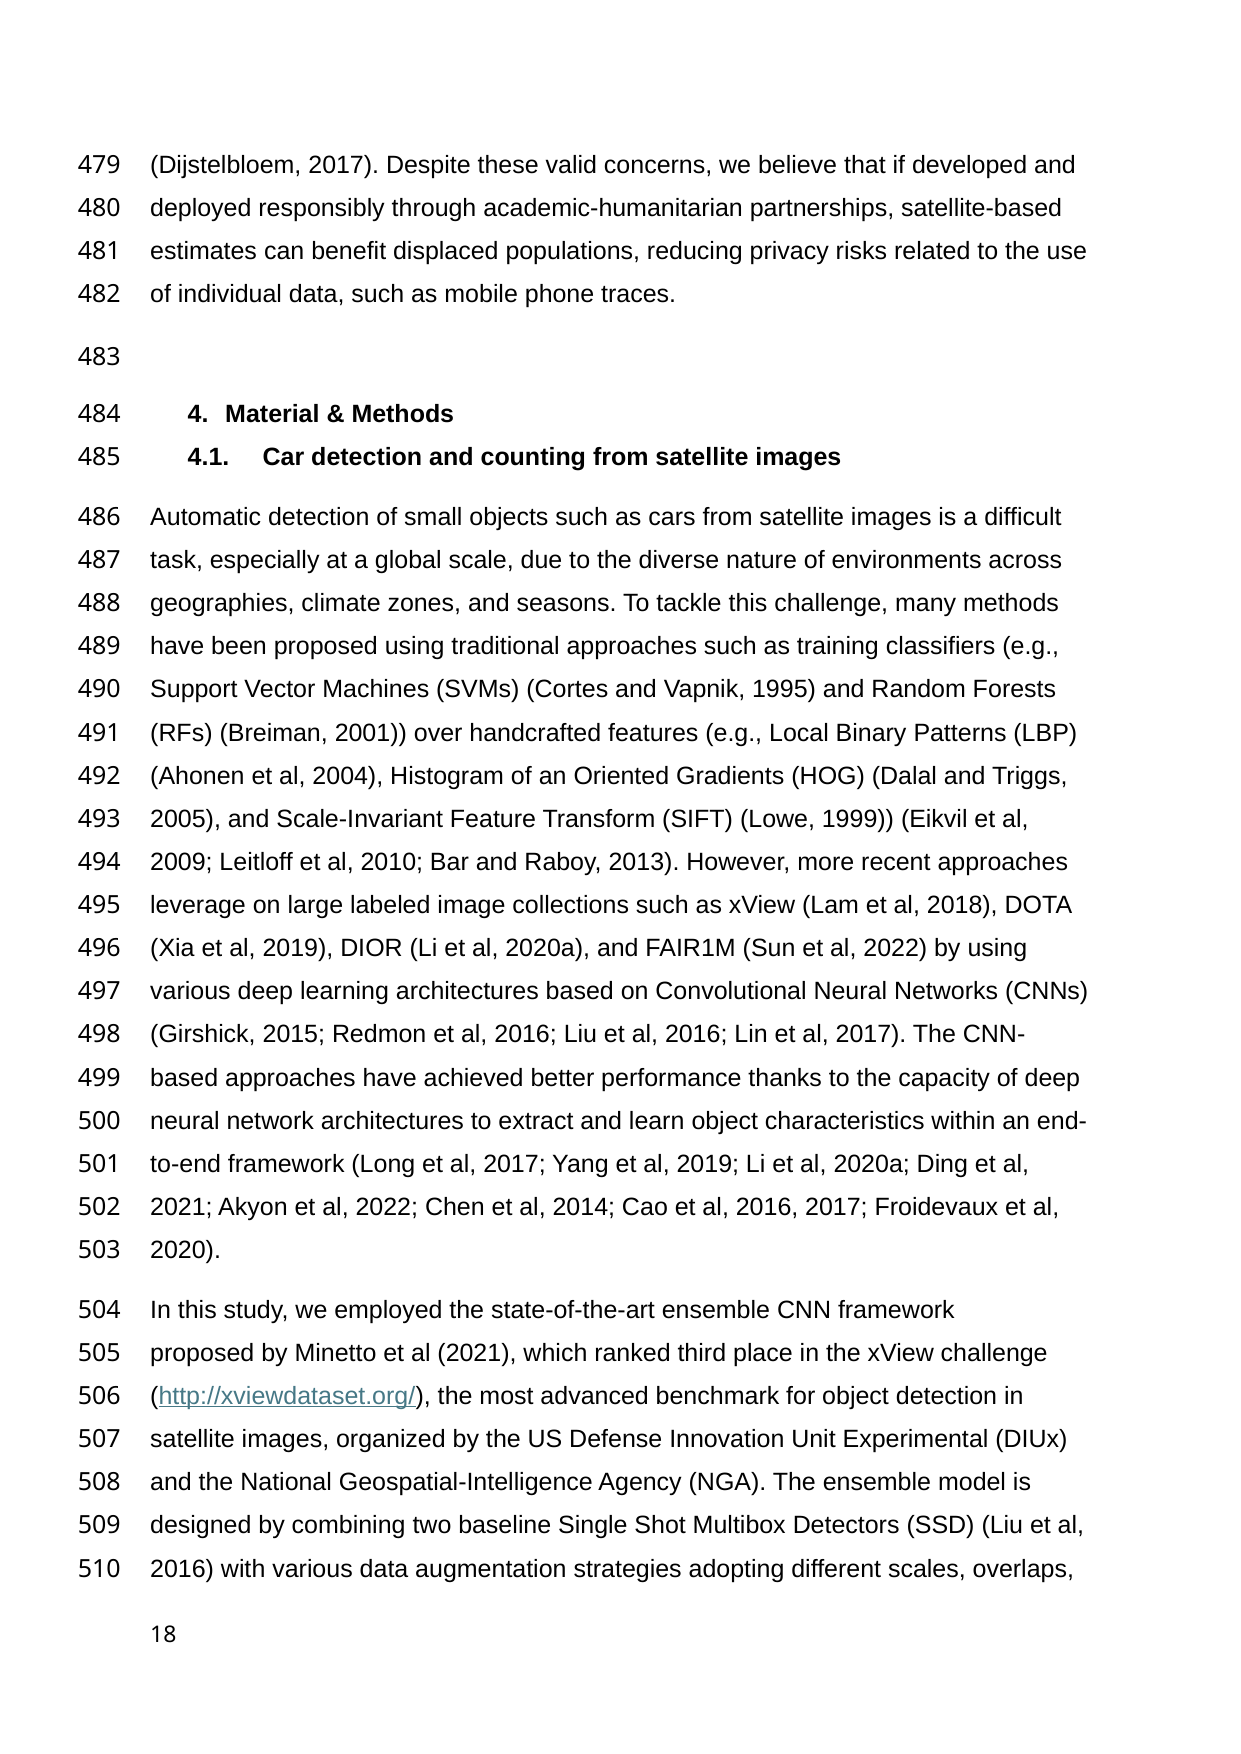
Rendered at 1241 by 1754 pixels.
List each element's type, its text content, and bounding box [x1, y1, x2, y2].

text Automatic detection of small objects such as cars from satellite images is a difficult task, especially at a global scale, due to the diverse nature of environments across geographies, climate zones, and seasons. To tackle this challenge, many methods have been proposed using traditional approaches such as training classifiers (e.g., Support Vector Machines (SVMs) (Cortes and Vapnik, 1995) and Random Forests (RFs) (Breiman, 2001)) over handcrafted features (e.g., Local Binary Patterns (LBP) (Ahonen et al, 2004), Histogram of an Oriented Gradients (HOG) (Dalal and Triggs, 2005), and Scale-Invariant Feature Transform (SIFT) (Lowe, 1999)) (Eikvil et al, 2009; Leitloff et al, 2010; Bar and Raboy, 2013). However, more recent approaches leverage on large labeled image collections such as xView (Lam et al, 2018), DOTA (Xia et al, 2019), DIOR (Li et al, 2020a), and FAIR1M (Sun et al, 2022) by using various deep learning architectures based on Convolutional Neural Networks (CNNs) (Girshick, 2015; Redmon et al, 2016; Liu et al, 2016; Lin et al, 2017). The CNN-based approaches have achieved better performance thanks to the capacity of deep neural network architectures to extract and learn object characteristics within an end-to-end framework (Long et al, 2017; Yang et al, 2019; Li et al, 2020a; Ding et al, 2021; Akyon et al, 2022; Chen et al, 2014; Cao et al, 2016, 2017; Froidevaux et al, 2020). [150, 502, 1090, 1264]
list Material & Methods [187, 399, 1090, 428]
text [150, 1295, 1090, 1582]
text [150, 150, 1090, 308]
list Car detection and counting from satellite images [187, 442, 1090, 471]
